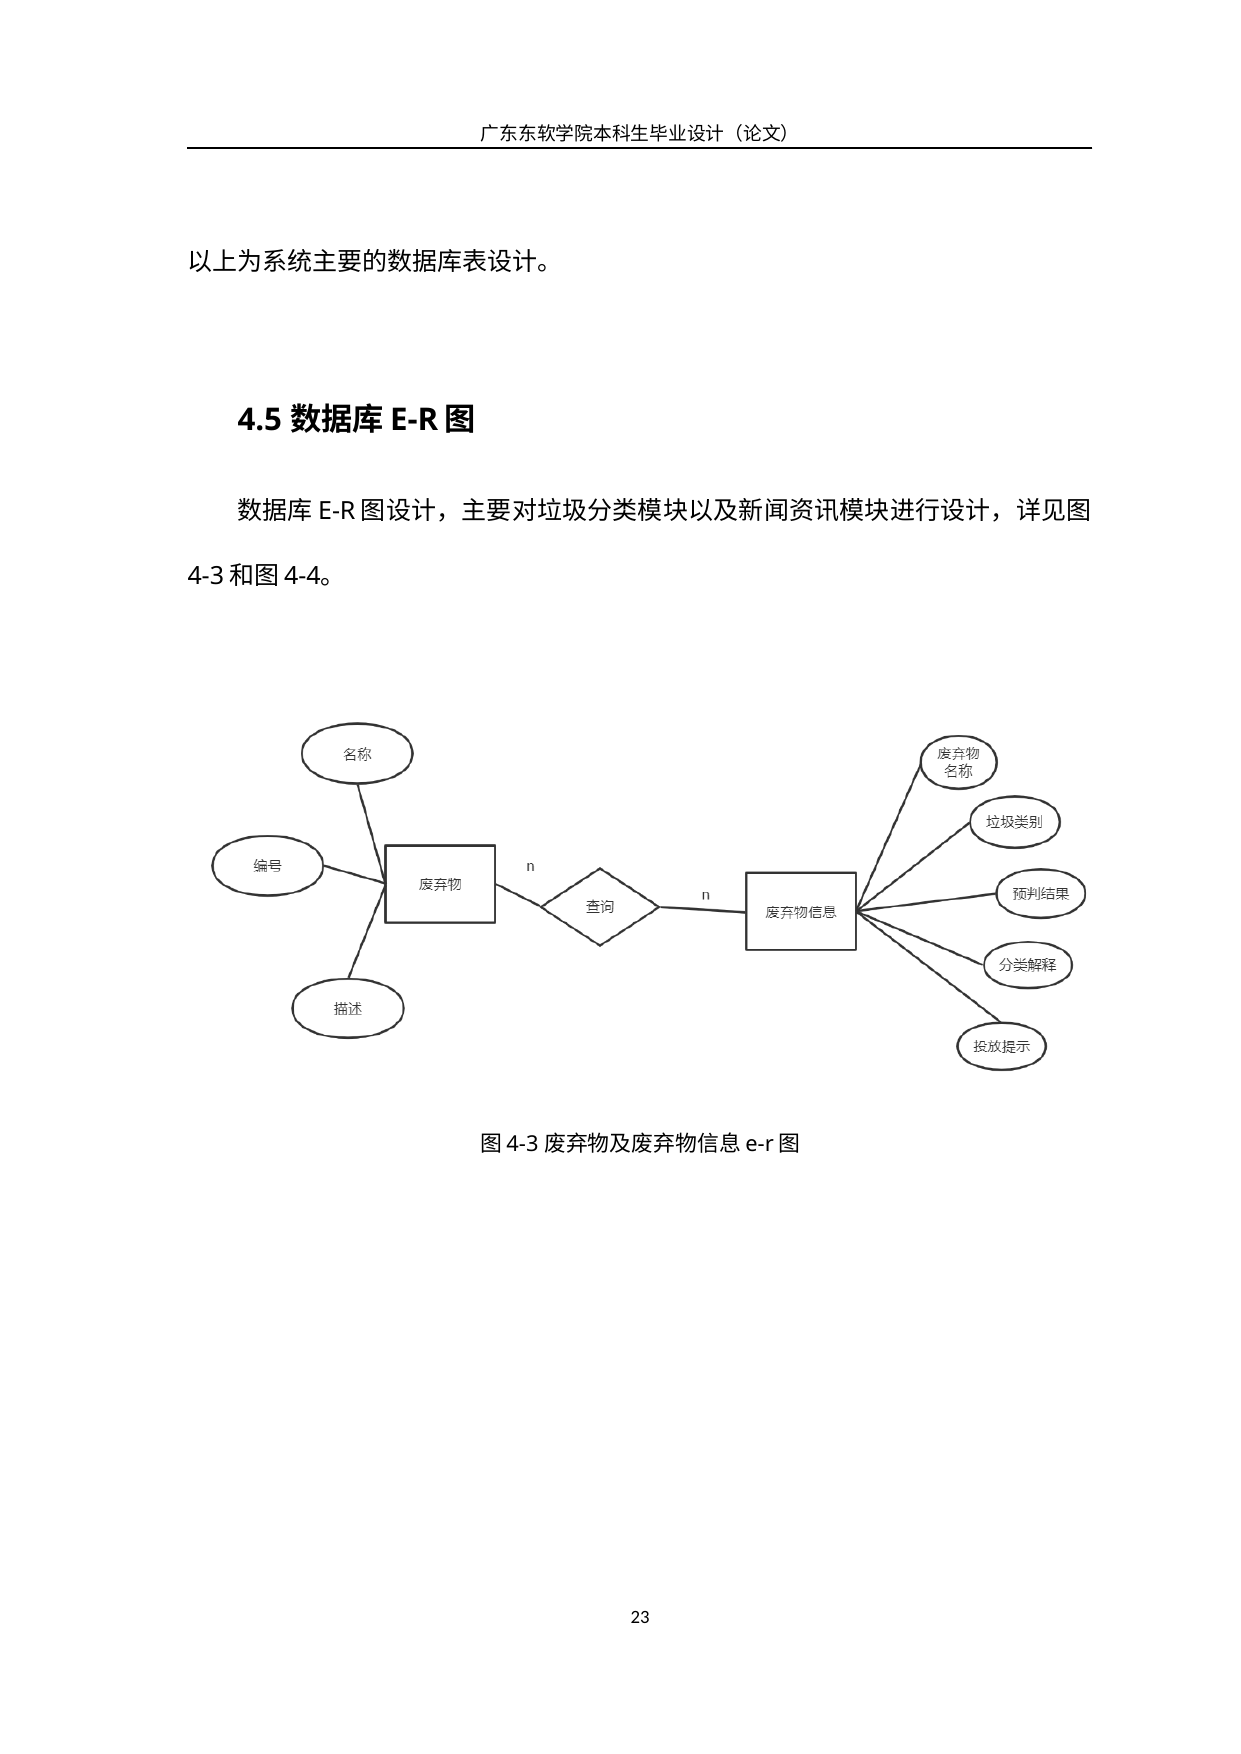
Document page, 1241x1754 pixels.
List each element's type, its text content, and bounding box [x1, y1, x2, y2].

picture [187, 671, 1121, 1100]
text 图4-3 废弃物及废弃物信息e-r图 [187, 1126, 1092, 1159]
text 数据库E-R图设计，主要对垃圾分类模块以及新闻资讯模块进行设计，详见图4-3和图4-4。 [187, 476, 1092, 606]
text 以上为系统主要的数据库表设计。 [187, 227, 1092, 292]
title 4.5 数据库E-R图 [237, 384, 1092, 449]
